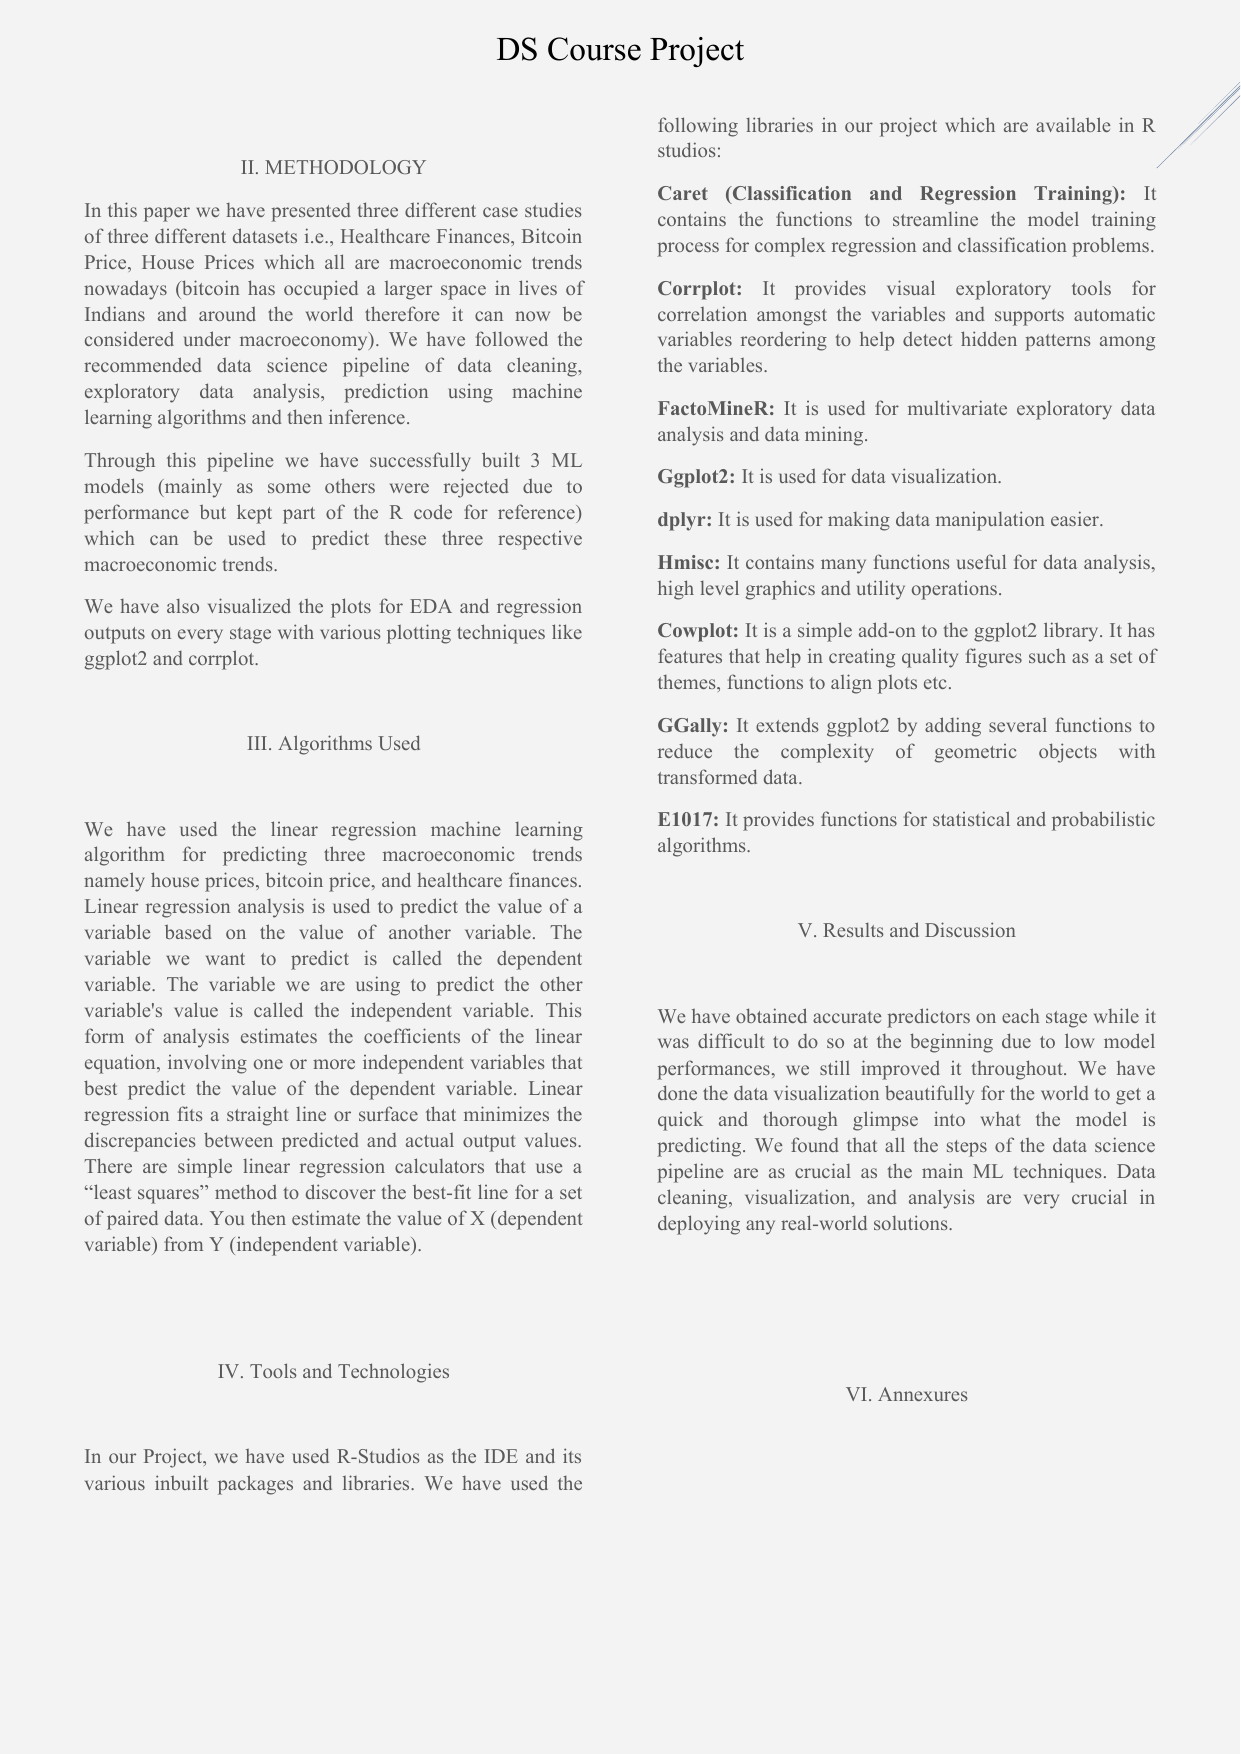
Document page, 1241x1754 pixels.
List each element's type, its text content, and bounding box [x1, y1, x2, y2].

text IV. Tools and Technologies [84, 1359, 583, 1383]
text E1017: It provides functions for statistical and probabilistic algorithms. [657, 807, 1156, 857]
text Ggplot2: It is used for data visualization. [657, 464, 1156, 488]
text In this paper we have presented three different case studies of three different datasets i.e., Healthcare Finances, Bitcoin Price, House Prices which all are macroeconomic trends nowadays (bitcoin has occupied a larger space in lives of Indians and around the world therefore it can now be considered under macroeconomy). We have followed the recommended data science pipeline of data cleaning, exploratory data analysis, prediction using machine learning algorithms and then inference. [84, 198, 583, 429]
text We have used the linear regression machine learning algorithm for predicting three macroeconomic trends namely house prices, bitcoin price, and healthcare finances. Linear regression analysis is used to predict the value of a variable based on the value of another variable. The variable we want to predict is called the dependent variable. The variable we are using to predict the other variable's value is called the independent variable. This form of analysis estimates the coefficients of the linear equation, involving one or more independent variables that best predict the value of the dependent variable. Linear regression fits a straight line or surface that minimizes the discrepancies between predicted and actual output values. There are simple linear regression calculators that use a “least squares” method to discover the best-fit line for a set of paired data. You then estimate the value of X (dependent variable) from Y (independent variable). [84, 816, 583, 1256]
text In our Project, we have used R-Studios as the IDE and its various inbuilt packages and libraries. We have used the following libraries in our project which are available in R studios: [84, 1444, 583, 1494]
text FactoMineR: It is used for multivariate exploratory data analysis and data mining. [657, 396, 1156, 446]
text Through this pipeline we have successfully built 3 ML models (mainly as some others were rejected due to performance but kept part of the R code for reference) which can be used to predict these three respective macroeconomic trends. [84, 448, 583, 576]
text Cowplot: It is a simple add-on to the ggplot2 library. It has features that help in creating quality figures such as a set of themes, functions to align plots etc. [657, 618, 1156, 694]
text We have obtained accurate predictors on each stage while it was difficult to do so at the beginning due to low model performances, we still improved it throughout. We have done the data visualization beautifully for the world to get a quick and thorough glimpse into what the model is predicting. We found that all the steps of the data science pipeline are as crucial as the main ML techniques. Data cleaning, visualization, and analysis are very crucial in deploying any real-world solutions. [657, 1003, 1156, 1235]
text GGally: It extends ggplot2 by adding several functions to reduce the complexity of geometric objects with transformed data. [657, 713, 1156, 789]
text VI. Annexures [657, 1381, 1156, 1406]
text Hmisc: It contains many functions useful for data analysis, high level graphics and utility operations. [657, 550, 1156, 600]
text In our Project, we have used R-Studios as the IDE and its various inbuilt packages and libraries. We have used the following libraries in our project which are available in R studios: [657, 112, 1156, 162]
text We have also visualized the plots for EDA and regression outputs on every stage with various plotting techniques like ggplot2 and corrplot. [84, 594, 583, 670]
text Caret (Classification and Regression Training): It contains the functions to streamline the model training process for complex regression and classification problems. [657, 181, 1156, 257]
text dplyr: It is used for making data manipulation easier. [657, 507, 1156, 531]
text Corrplot: It provides visual exploratory tools for correlation amongst the variables and supports automatic variables reordering to help detect hidden patterns among the variables. [657, 276, 1156, 377]
text V. Results and Discussion [657, 918, 1156, 942]
text II. METHODOLOGY [84, 155, 583, 179]
text III. Algorithms Used [84, 731, 583, 755]
